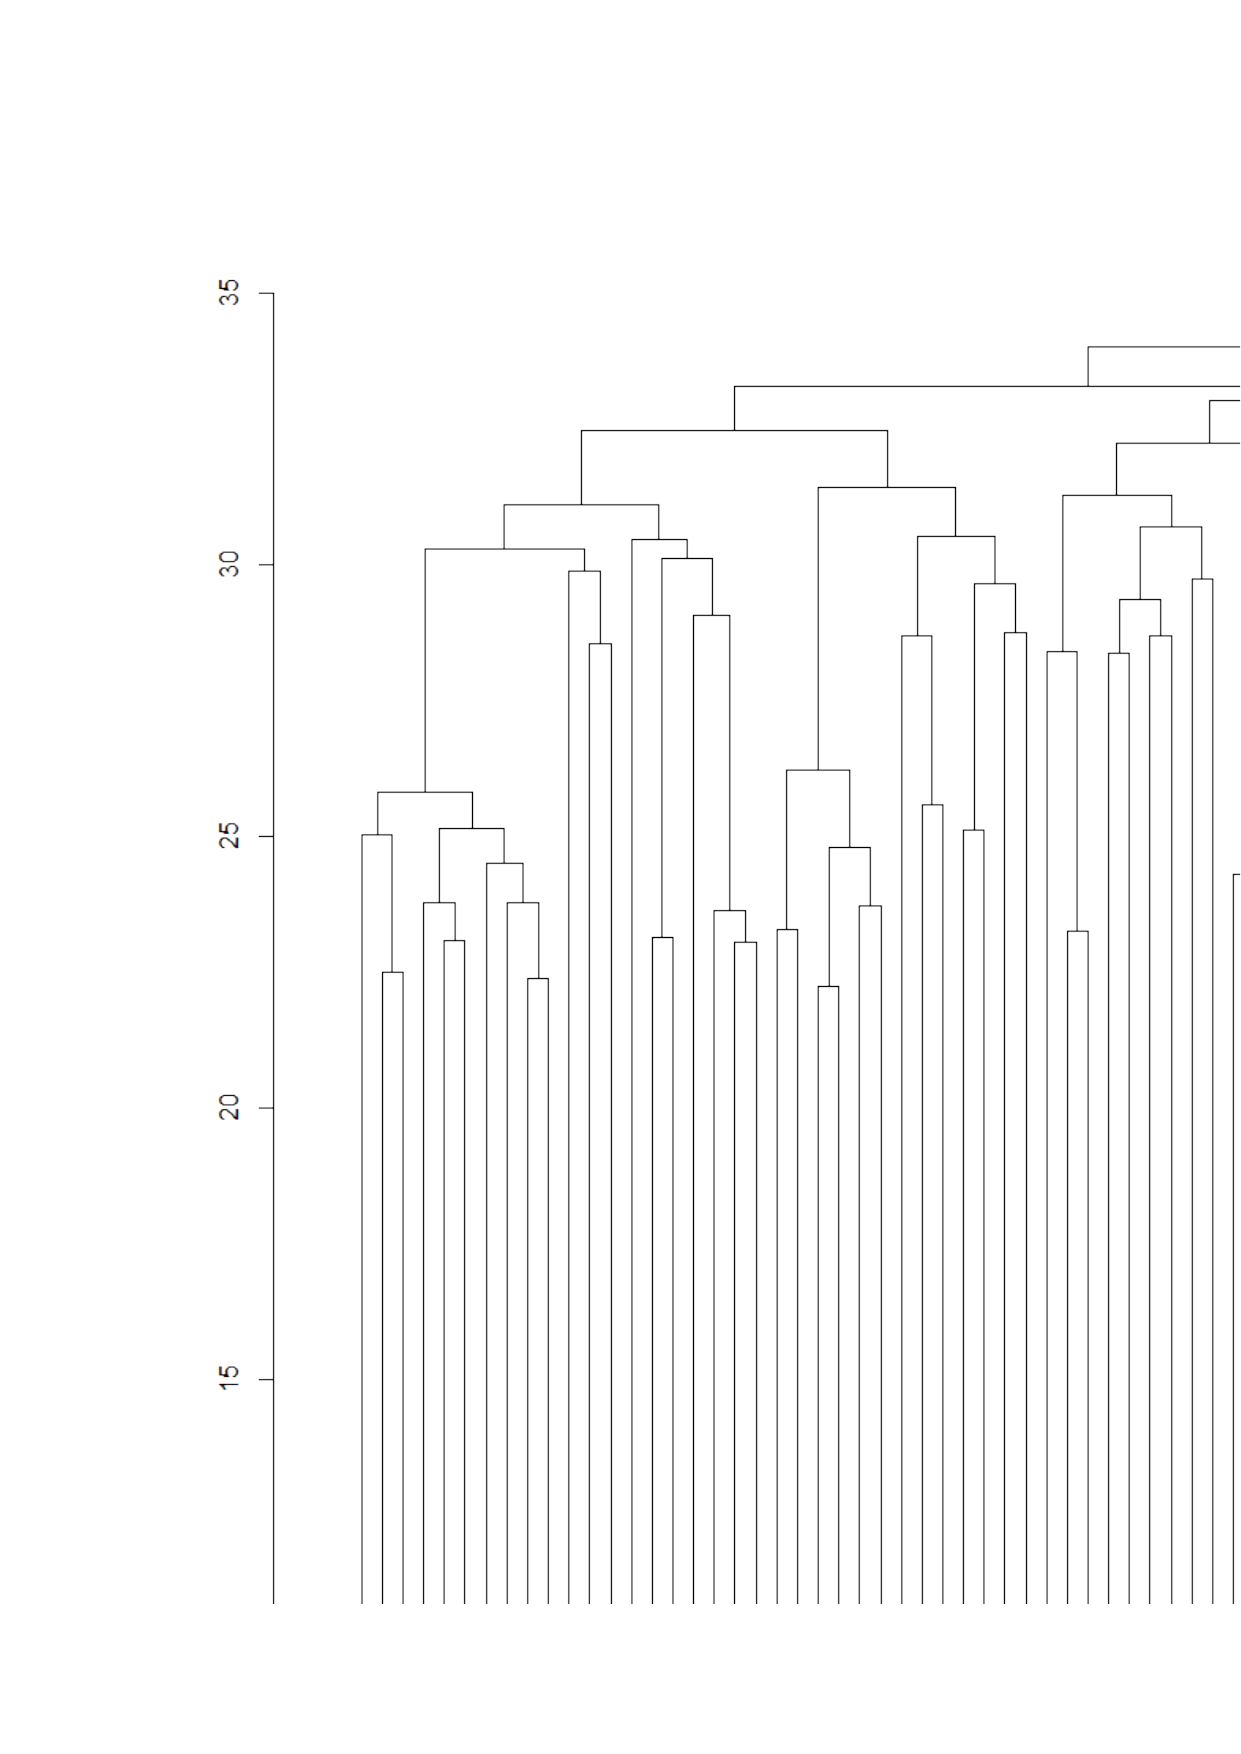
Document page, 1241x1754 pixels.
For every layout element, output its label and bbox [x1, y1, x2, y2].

picture [150, 150, 1241, 1604]
